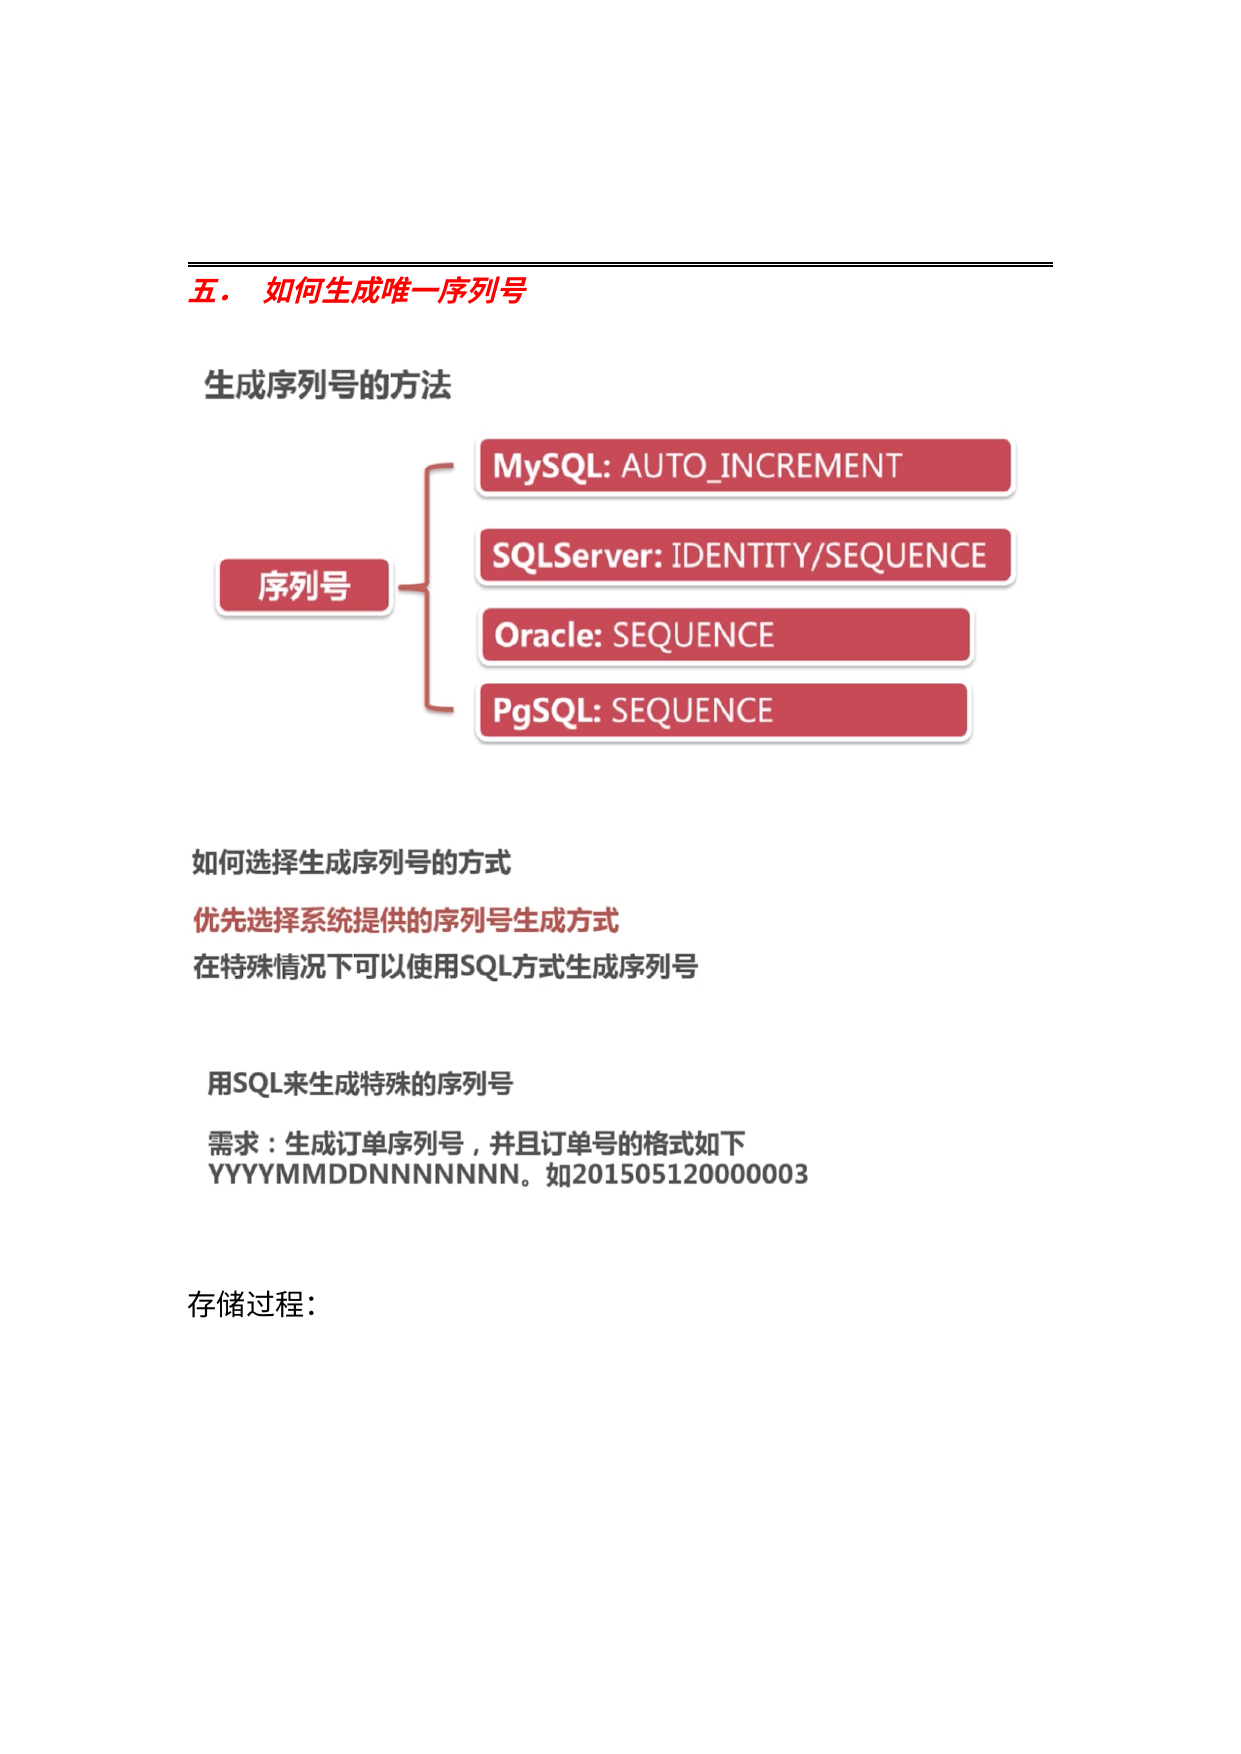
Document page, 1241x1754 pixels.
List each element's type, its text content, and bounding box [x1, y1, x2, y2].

picture [187, 355, 1053, 752]
list 如何生成唯一序列号 [187, 267, 1053, 311]
text 存储过程： [187, 1280, 1053, 1324]
picture [187, 839, 713, 1004]
picture [187, 1060, 844, 1214]
